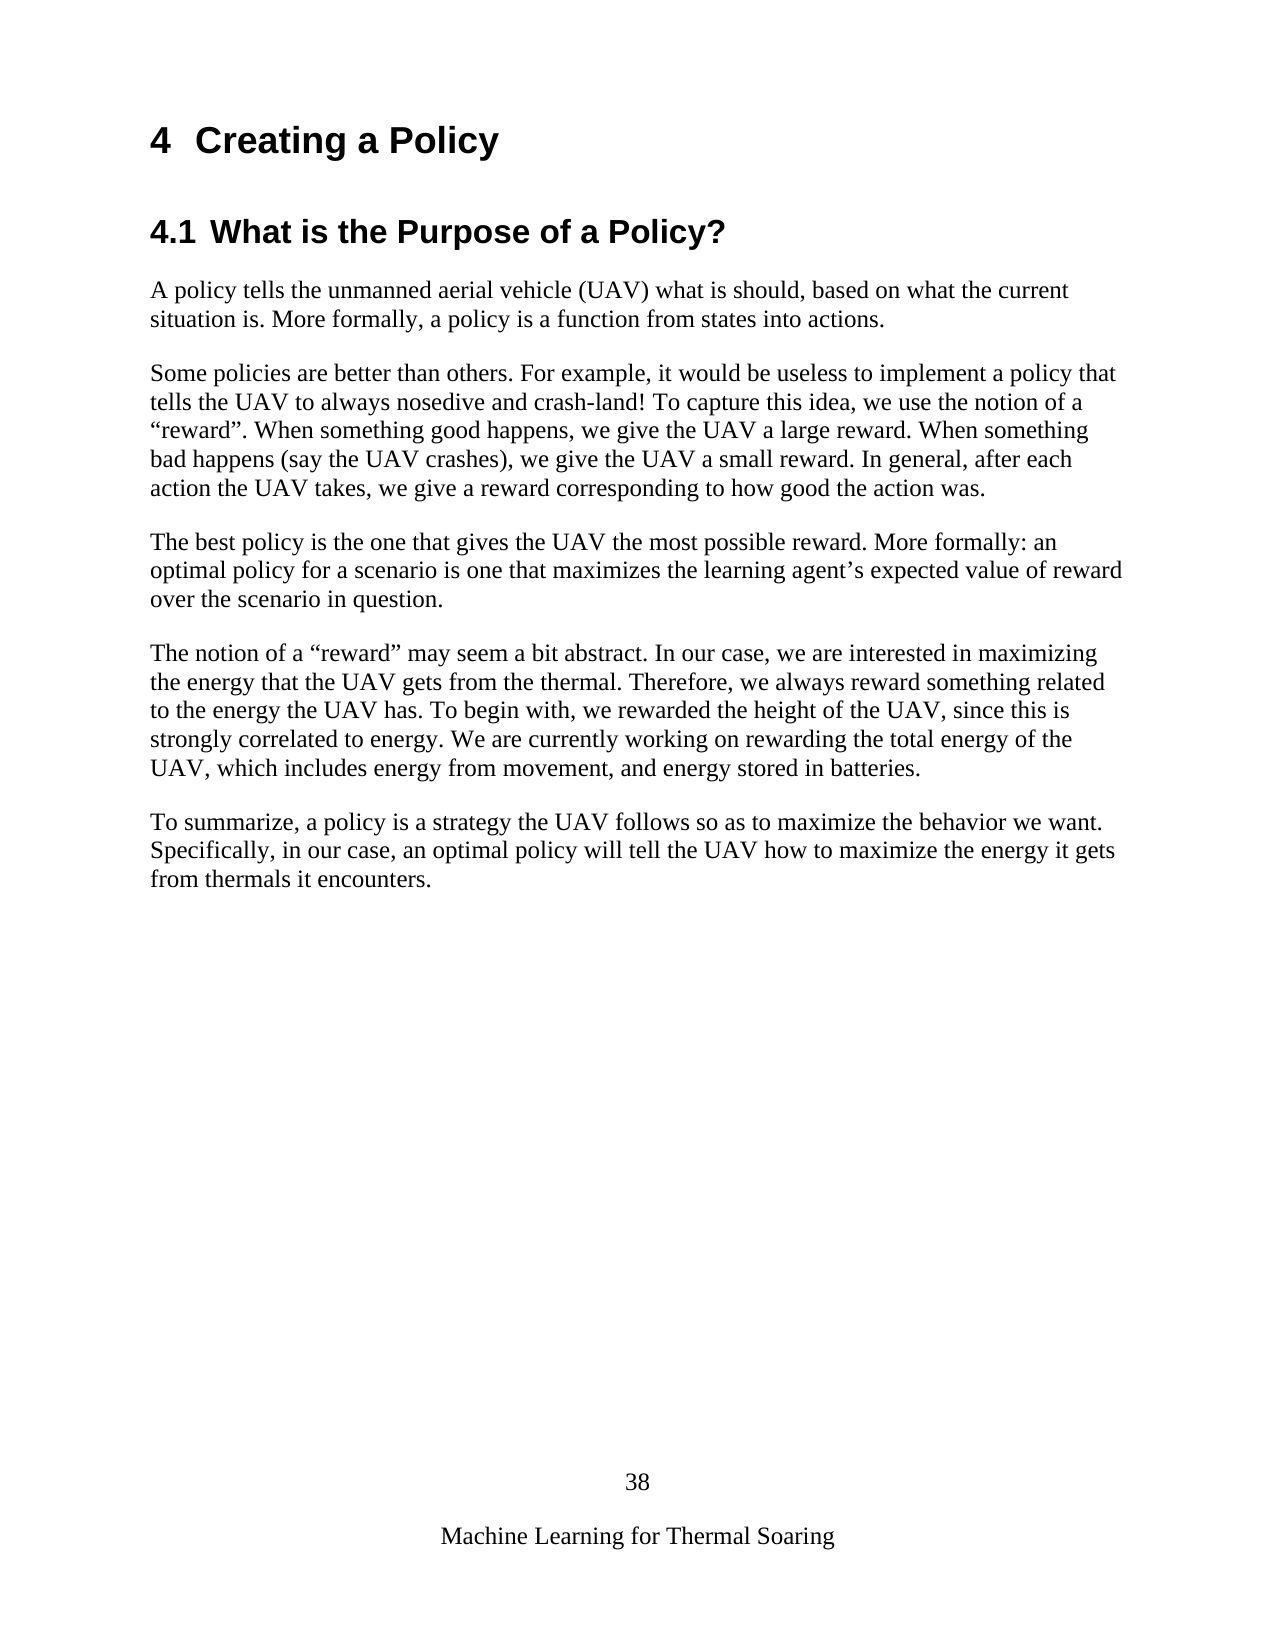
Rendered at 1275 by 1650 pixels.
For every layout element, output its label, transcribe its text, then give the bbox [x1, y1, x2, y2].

text The notion of a “reward” may seem a bit abstract. In our case, we are interested in maximizing the energy that the UAV gets from the thermal. Therefore, we always reward something related to the energy the UAV has. To begin with, we rewarded the height of the UAV, since this is strongly correlated to energy. We are currently working on rewarding the total energy of the UAV, which includes energy from movement, and energy stored in batteries. [150, 638, 1125, 782]
text The best policy is the one that gives the UAV the most possible reward. More formally: an optimal policy for a scenario is one that maximizes the learning agent’s expected value of reward over the scenario in question. [150, 527, 1125, 613]
subtitle What is the Purpose of a Policy? [150, 212, 1125, 250]
text A policy tells the unmanned aerial vehicle (UAV) what is should, based on what the current situation is. More formally, a policy is a function from states into actions. [150, 275, 1125, 333]
subtitle Creating a Policy [150, 119, 1125, 162]
text Some policies are better than others. For example, it would be useless to implement a policy that tells the UAV to always nosedive and crash-land! To capture this idea, we use the notion of a “reward”. When something good happens, we give the UAV a large reward. When something bad happens (say the UAV crashes), we give the UAV a small reward. In general, after each action the UAV takes, we give a reward corresponding to how good the action was. [150, 358, 1125, 502]
text To summarize, a policy is a strategy the UAV follows so as to maximize the behavior we want. Specifically, in our case, an optimal policy will tell the UAV how to maximize the energy it gets from thermals it encounters. [150, 807, 1125, 893]
